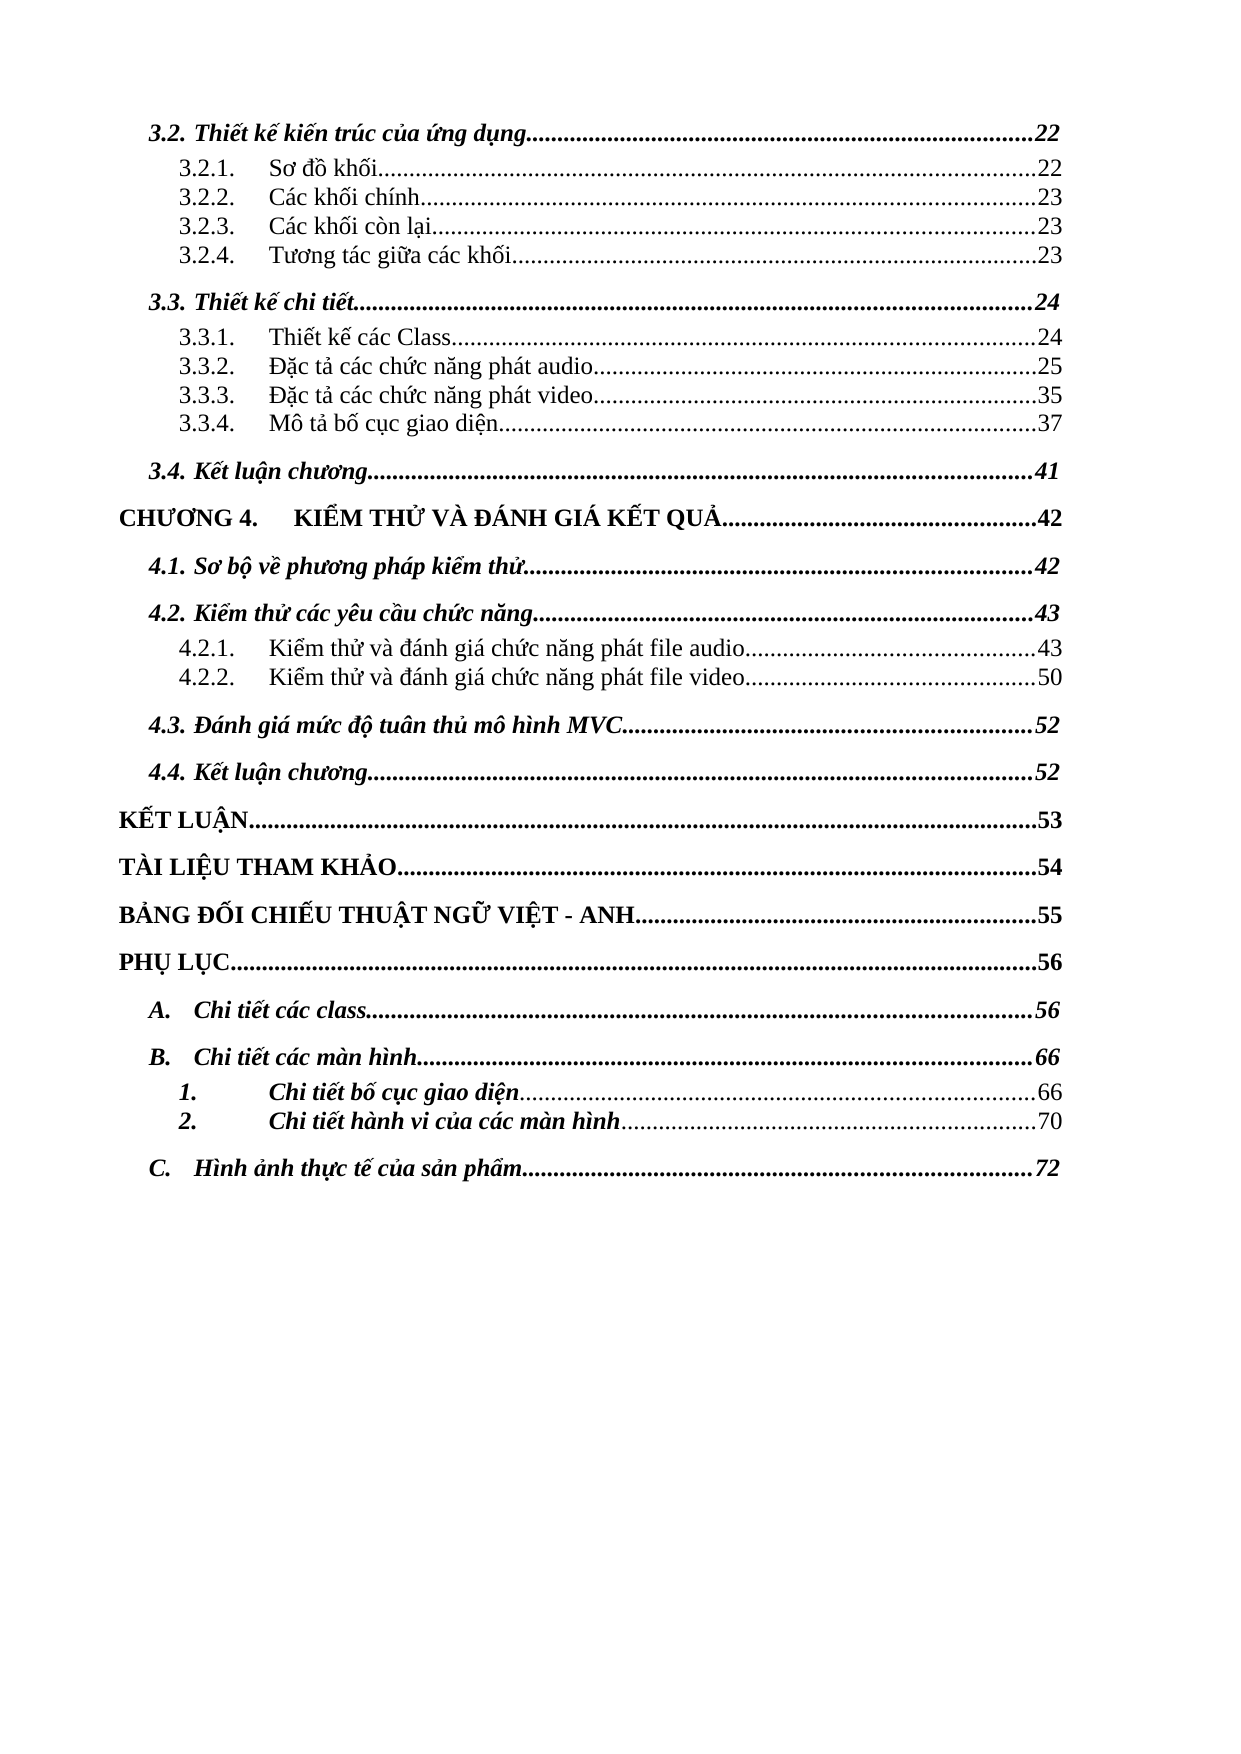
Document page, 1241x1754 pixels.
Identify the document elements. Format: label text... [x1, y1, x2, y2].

text 4.2.2. Kiểm thử và đánh giá chức năng phát file video 50 [178, 662, 1063, 691]
text 3.3.3. Đặc tả các chức năng phát video 35 [178, 380, 1063, 408]
text TÀI LIỆU THAM KHẢO 54 [118, 852, 1063, 881]
text 3.3.2. Đặc tả các chức năng phát audio 25 [178, 351, 1063, 380]
text 4.2. Kiểm thử các yêu cầu chức năng 43 [148, 598, 1063, 627]
text 4.3. Đánh giá mức độ tuân thủ mô hình MVC 52 [148, 710, 1063, 738]
text 4.1. Sơ bộ về phương pháp kiểm thử 42 [148, 551, 1063, 580]
text 4.4. Kết luận chương 52 [148, 757, 1063, 786]
text 3.4. Kết luận chương 41 [148, 456, 1063, 485]
text 3.2. Thiết kế kiến trúc của ứng dụng 22 [148, 118, 1063, 147]
text 3.2.4. Tương tác giữa các khối 23 [178, 240, 1063, 268]
text PHỤ LỤC 56 [118, 947, 1063, 976]
text CHƯƠNG 4. KIỂM THỬ VÀ ĐÁNH GIÁ KẾT QUẢ 42 [118, 503, 1063, 532]
text KẾT LUẬN 53 [118, 805, 1063, 833]
text 3.2.2. Các khối chính 23 [178, 182, 1063, 211]
text B. Chi tiết các màn hình 66 [148, 1042, 1063, 1071]
text 3.3.4. Mô tả bố cục giao diện 37 [178, 408, 1063, 437]
text 1. Chi tiết bố cục giao diện 66 [178, 1077, 1063, 1106]
text 2. Chi tiết hành vi của các màn hình 70 [178, 1106, 1063, 1135]
text 3.3.1. Thiết kế các Class 24 [178, 322, 1063, 351]
text BẢNG ĐỐI CHIẾU THUẬT NGỮ VIỆT - ANH 55 [118, 900, 1063, 928]
text 3.2.1. Sơ đồ khối 22 [178, 153, 1063, 182]
text C. Hình ảnh thực tế của sản phẩm 72 [148, 1153, 1063, 1182]
text 3.3. Thiết kế chi tiết 24 [148, 287, 1063, 316]
text A. Chi tiết các class 56 [148, 995, 1063, 1023]
text 4.2.1. Kiểm thử và đánh giá chức năng phát file audio 43 [178, 633, 1063, 662]
text 3.2.3. Các khối còn lại 23 [178, 211, 1063, 240]
